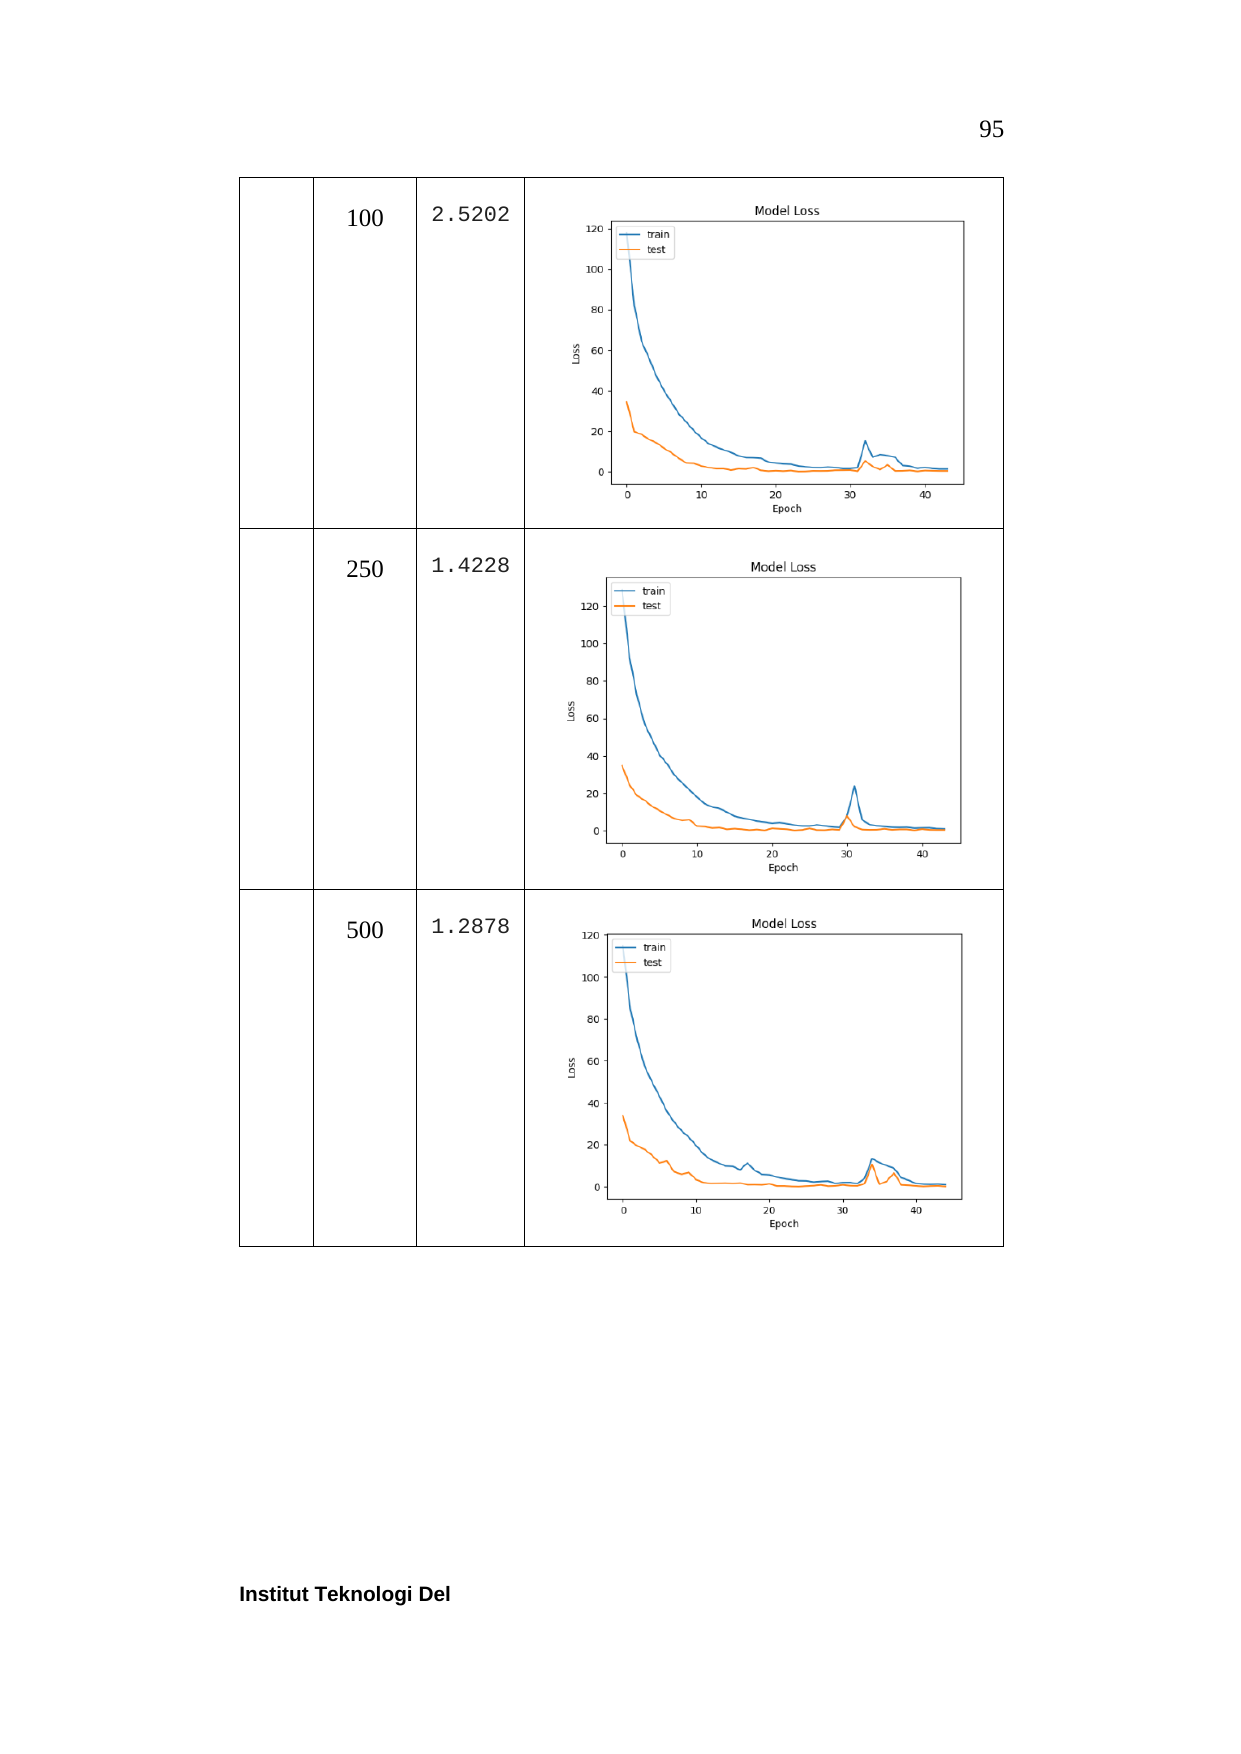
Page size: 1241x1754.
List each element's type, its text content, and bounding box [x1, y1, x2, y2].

table_cell 1.4228 [417, 529, 524, 889]
table_cell 250 [314, 529, 416, 889]
table_cell [525, 178, 1003, 528]
picture [562, 203, 966, 514]
table_cell [240, 890, 313, 1246]
table_cell [525, 890, 1003, 1246]
table_cell [240, 178, 313, 528]
table_cell 100 [314, 178, 416, 528]
table_cell 500 [314, 890, 416, 1246]
table_cell [240, 529, 313, 889]
table_cell 2.5202 [417, 178, 524, 528]
table_cell [525, 529, 1003, 889]
picture [562, 915, 966, 1232]
table_cell 1.2878 [417, 890, 524, 1246]
picture [562, 553, 966, 875]
